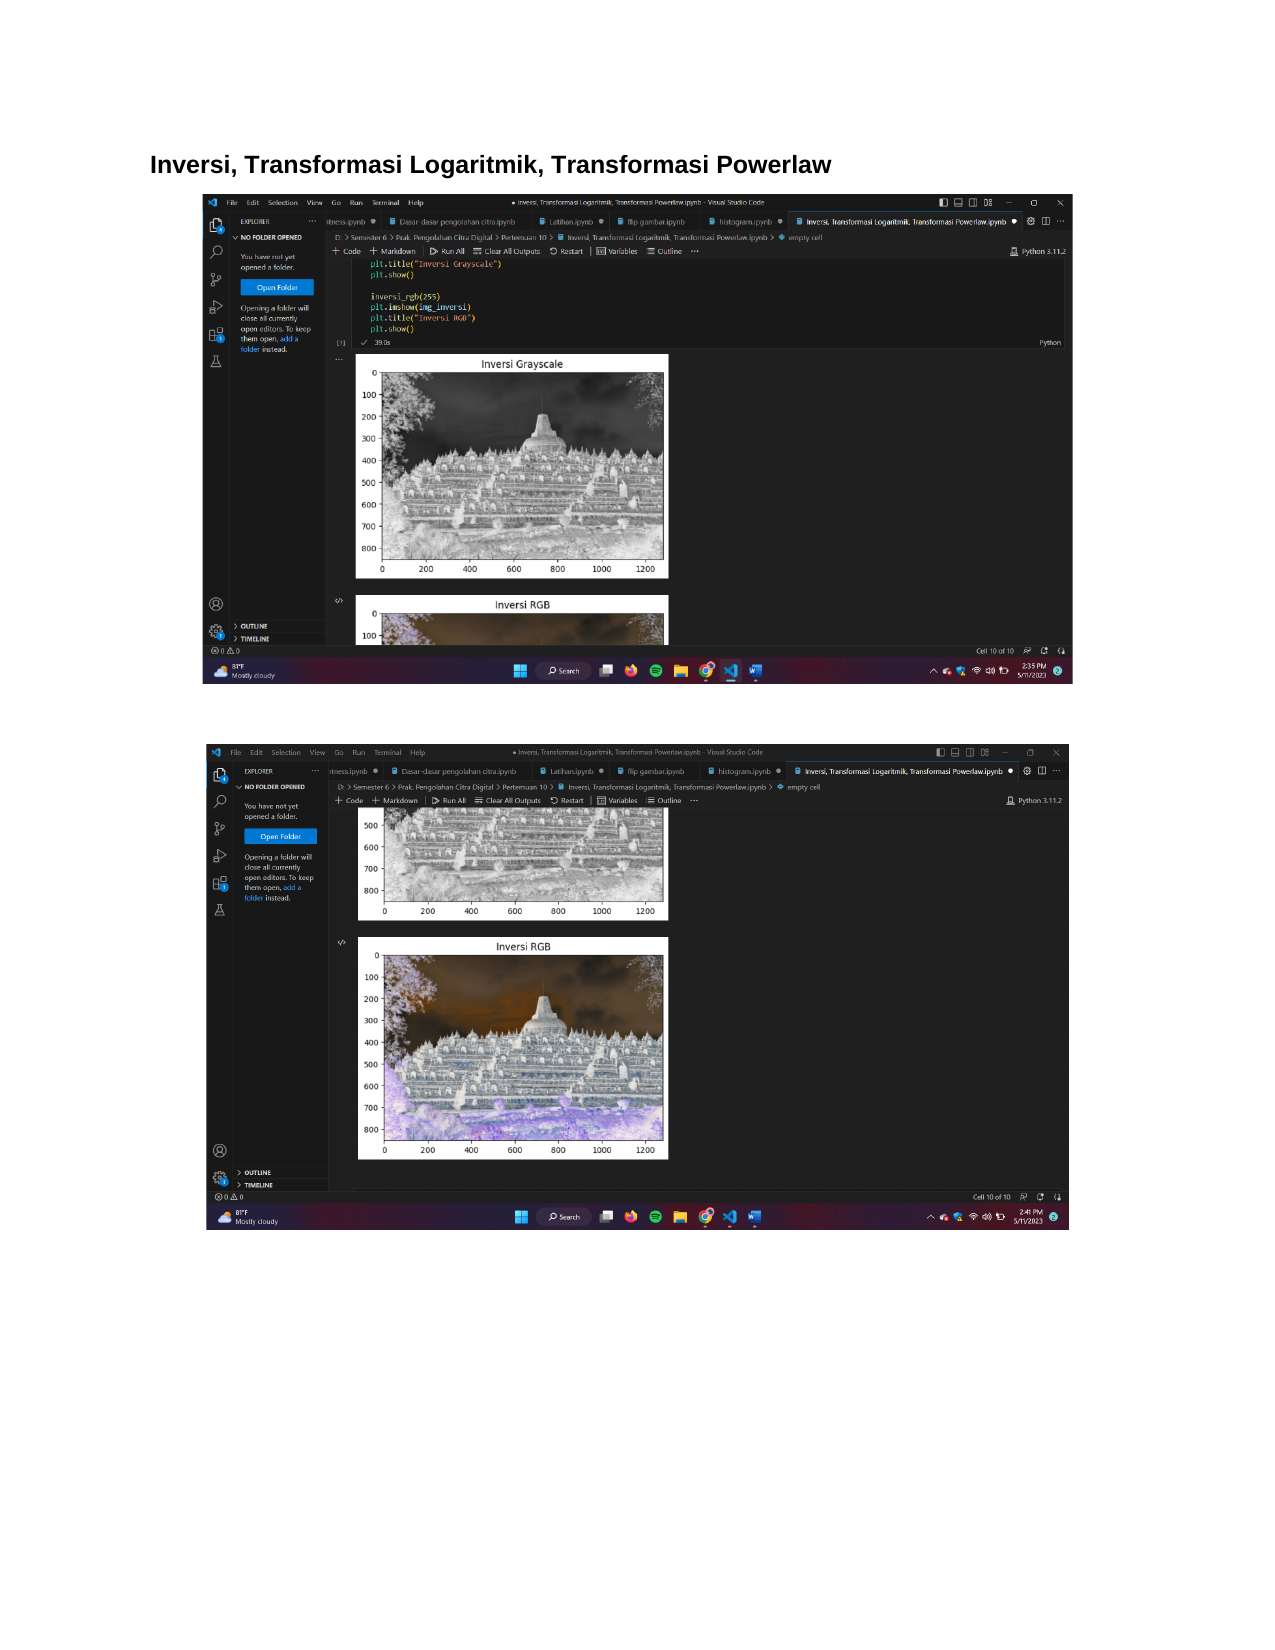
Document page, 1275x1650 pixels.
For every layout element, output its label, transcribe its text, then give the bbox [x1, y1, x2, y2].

picture [206, 744, 1069, 1230]
text Inversi, Transformasi Logaritmik, Transformasi Powerlaw [150, 150, 1125, 179]
picture [202, 194, 1073, 684]
